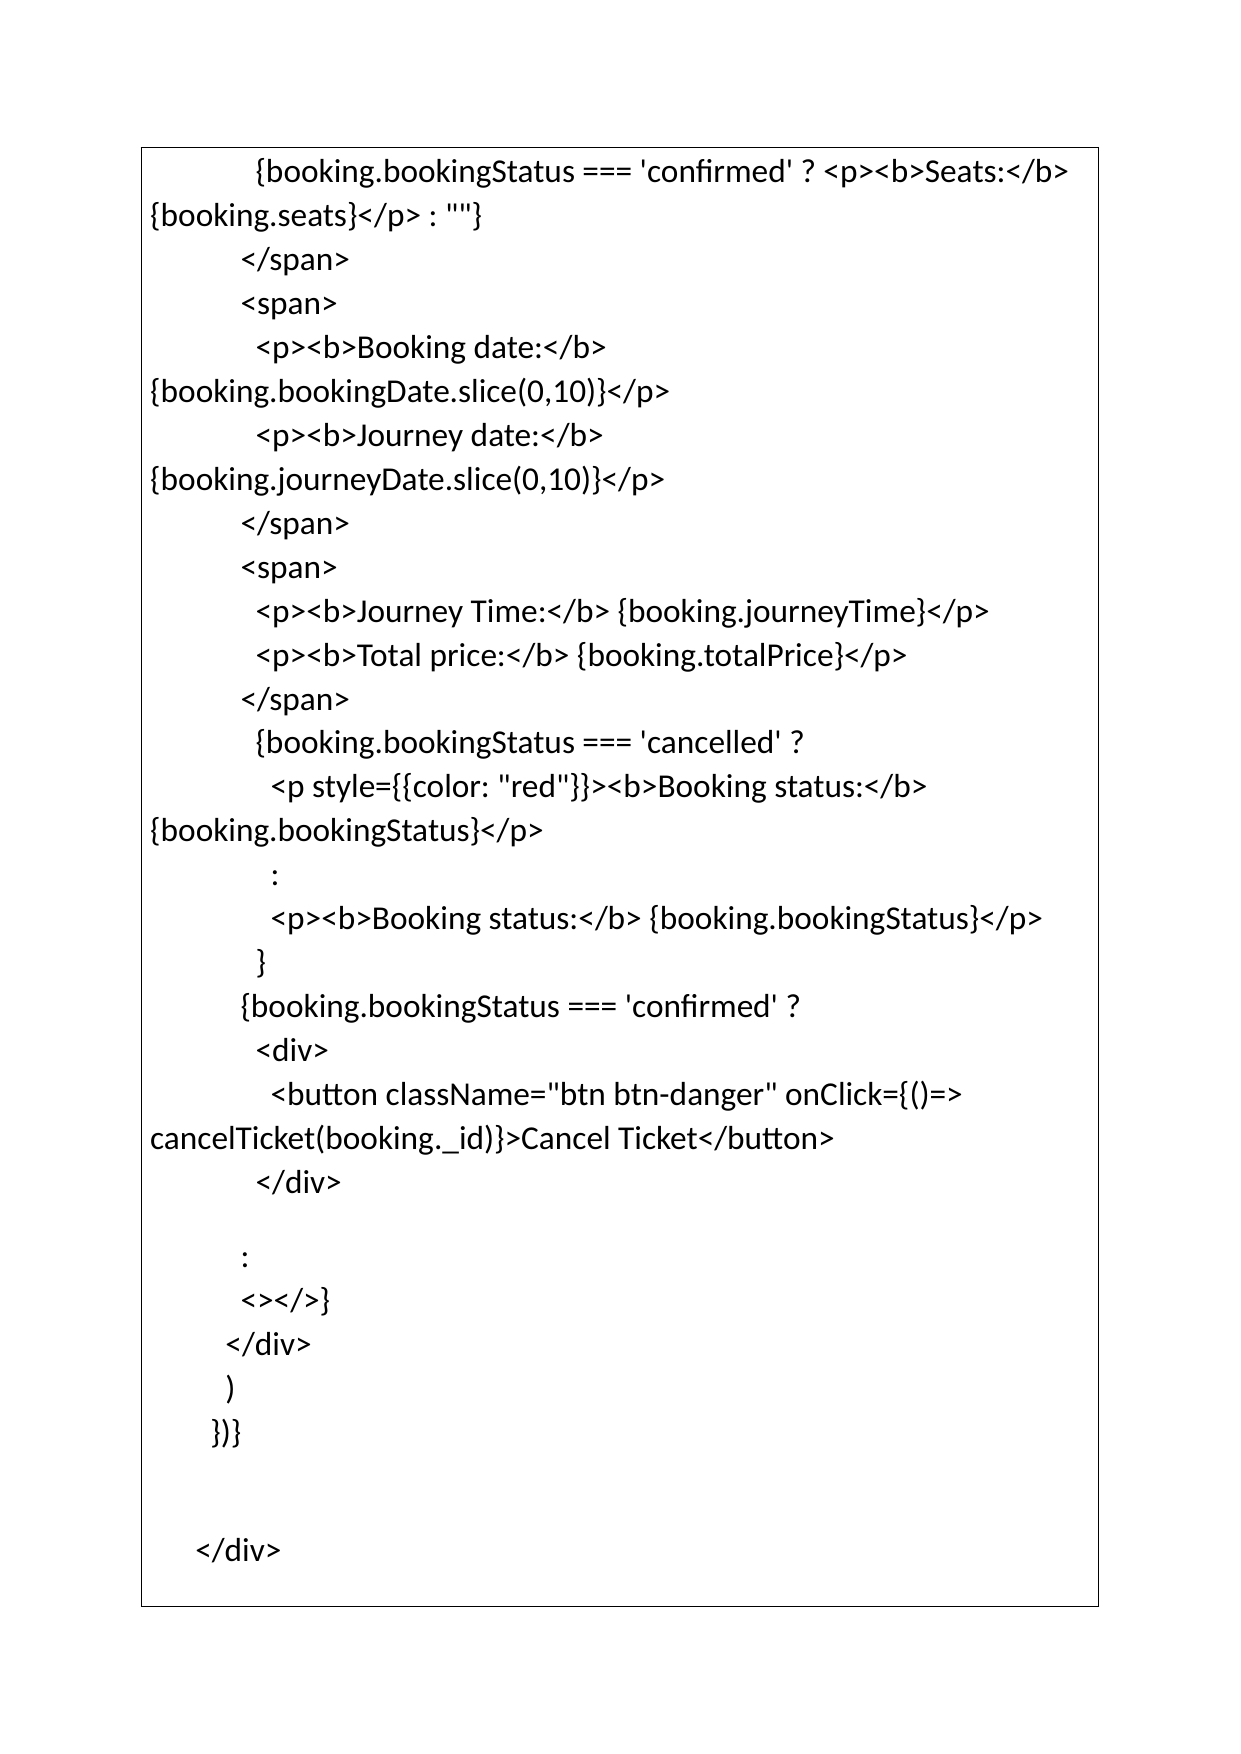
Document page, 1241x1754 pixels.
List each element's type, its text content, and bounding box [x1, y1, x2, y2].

list <div> [150, 1029, 1090, 1070]
list {booking.bookingStatus === 'cancelled' ? [150, 721, 1090, 762]
list ) [150, 1367, 1090, 1408]
list <p><b>Journey Time:</b> {booking.journeyTime}</p> [150, 589, 1090, 630]
list </div> [150, 1323, 1090, 1364]
list <button className="btn btn-danger" onClick={()=> cancelTicket(booking._id)}>Cancel Ticket</button> [150, 1073, 1090, 1158]
list </span> [150, 502, 1090, 542]
list <span> [150, 546, 1090, 586]
list </span> [150, 238, 1090, 279]
list })} [150, 1411, 1090, 1452]
list <p style={{color: "red"}}><b>Booking status:</b> {booking.bookingStatus}</p> [150, 765, 1090, 850]
list </div> [150, 1161, 1090, 1202]
list <span> [150, 282, 1090, 323]
list } [150, 941, 1090, 982]
list <p><b>Booking date:</b> {booking.bookingDate.slice(0,10)}</p> [150, 326, 1090, 411]
list </div> [150, 1529, 1090, 1570]
list : [150, 1235, 1090, 1276]
list <p><b>Booking status:</b> {booking.bookingStatus}</p> [150, 897, 1090, 938]
list <></>} [150, 1279, 1090, 1320]
list </span> [150, 677, 1090, 718]
list {booking.bookingStatus === 'confirmed' ? [150, 985, 1090, 1026]
list {booking.bookingStatus === 'confirmed' ? <p><b>Seats:</b> {booking.seats}</p> : ""} [150, 150, 1090, 235]
list <p><b>Total price:</b> {booking.totalPrice}</p> [150, 633, 1090, 674]
list <p><b>Journey date:</b> {booking.journeyDate.slice(0,10)}</p> [150, 414, 1090, 498]
list : [150, 853, 1090, 894]
